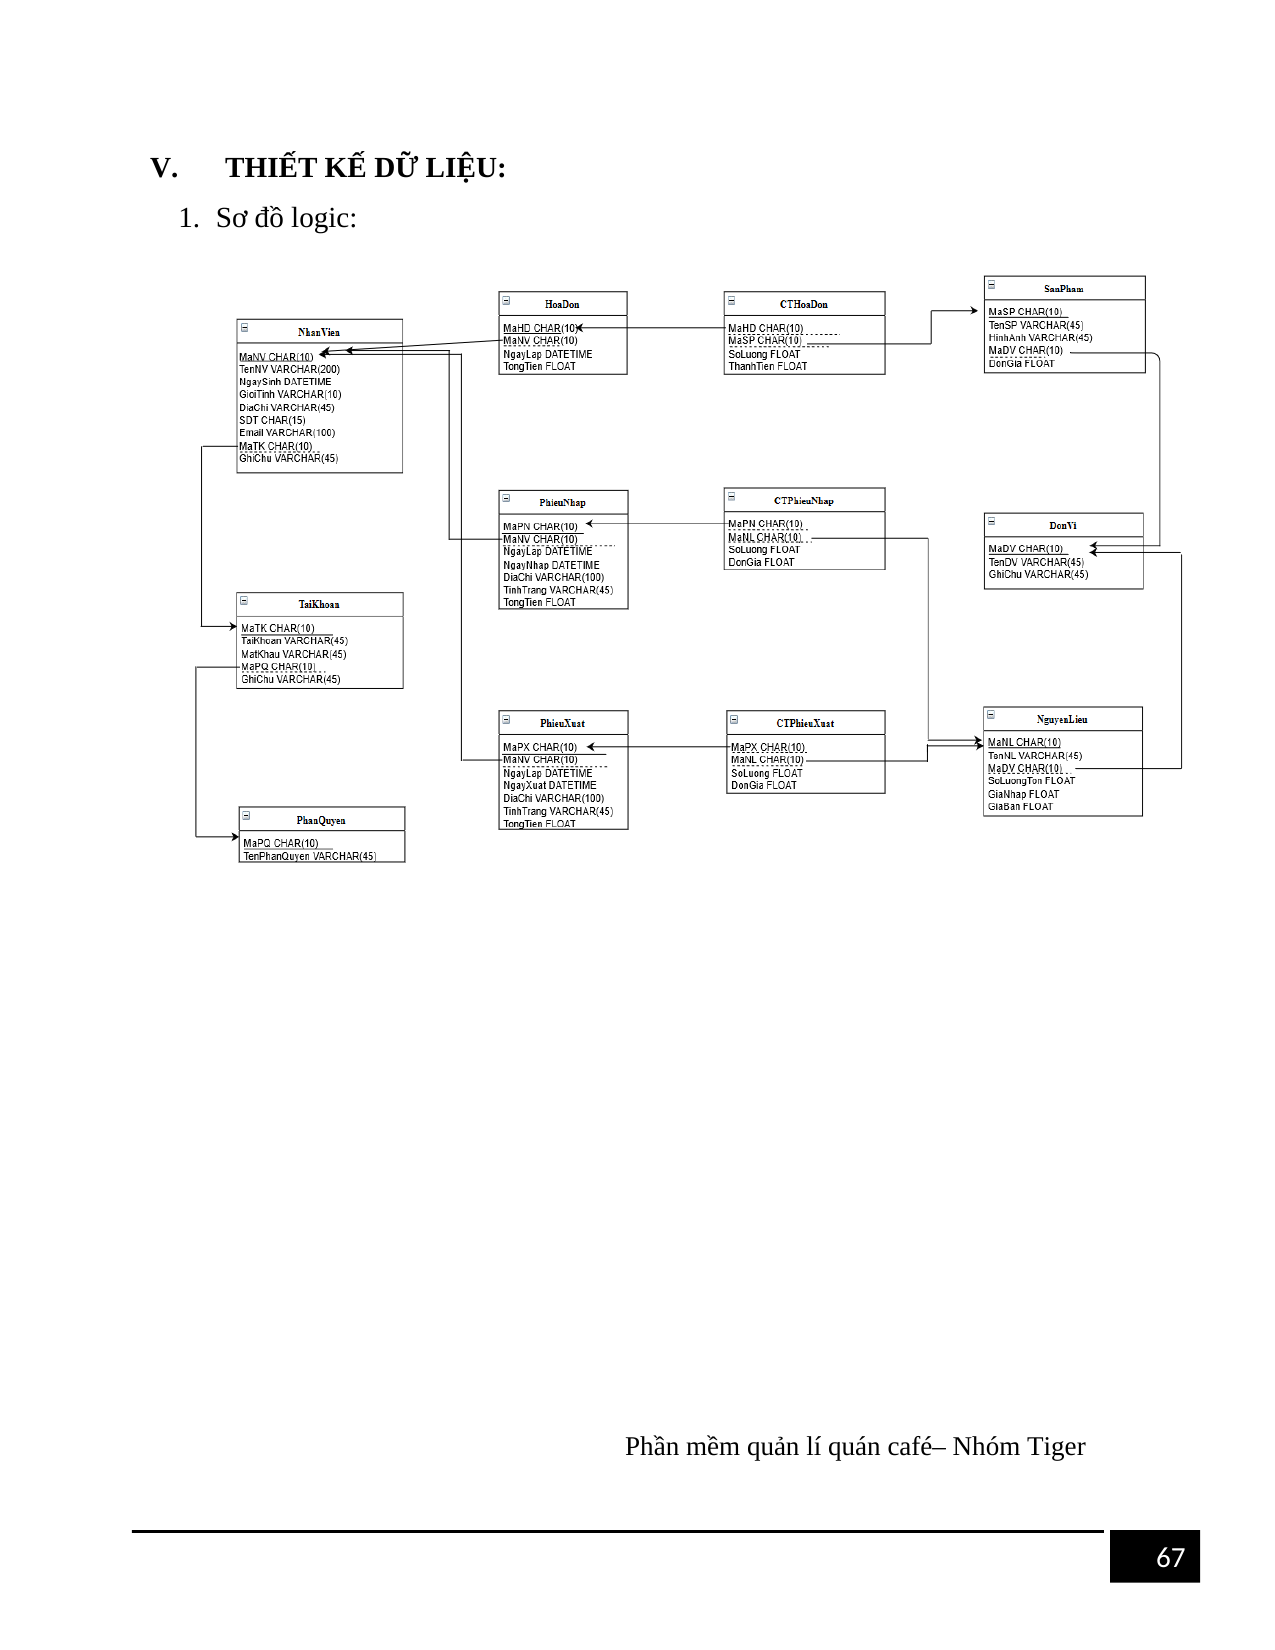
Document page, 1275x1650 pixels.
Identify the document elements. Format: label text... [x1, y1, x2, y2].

picture [187, 267, 1188, 873]
list Sơ đồ logic: [178, 200, 1125, 234]
list THIẾT KẾ DỮ LIỆU: [150, 150, 1125, 183]
